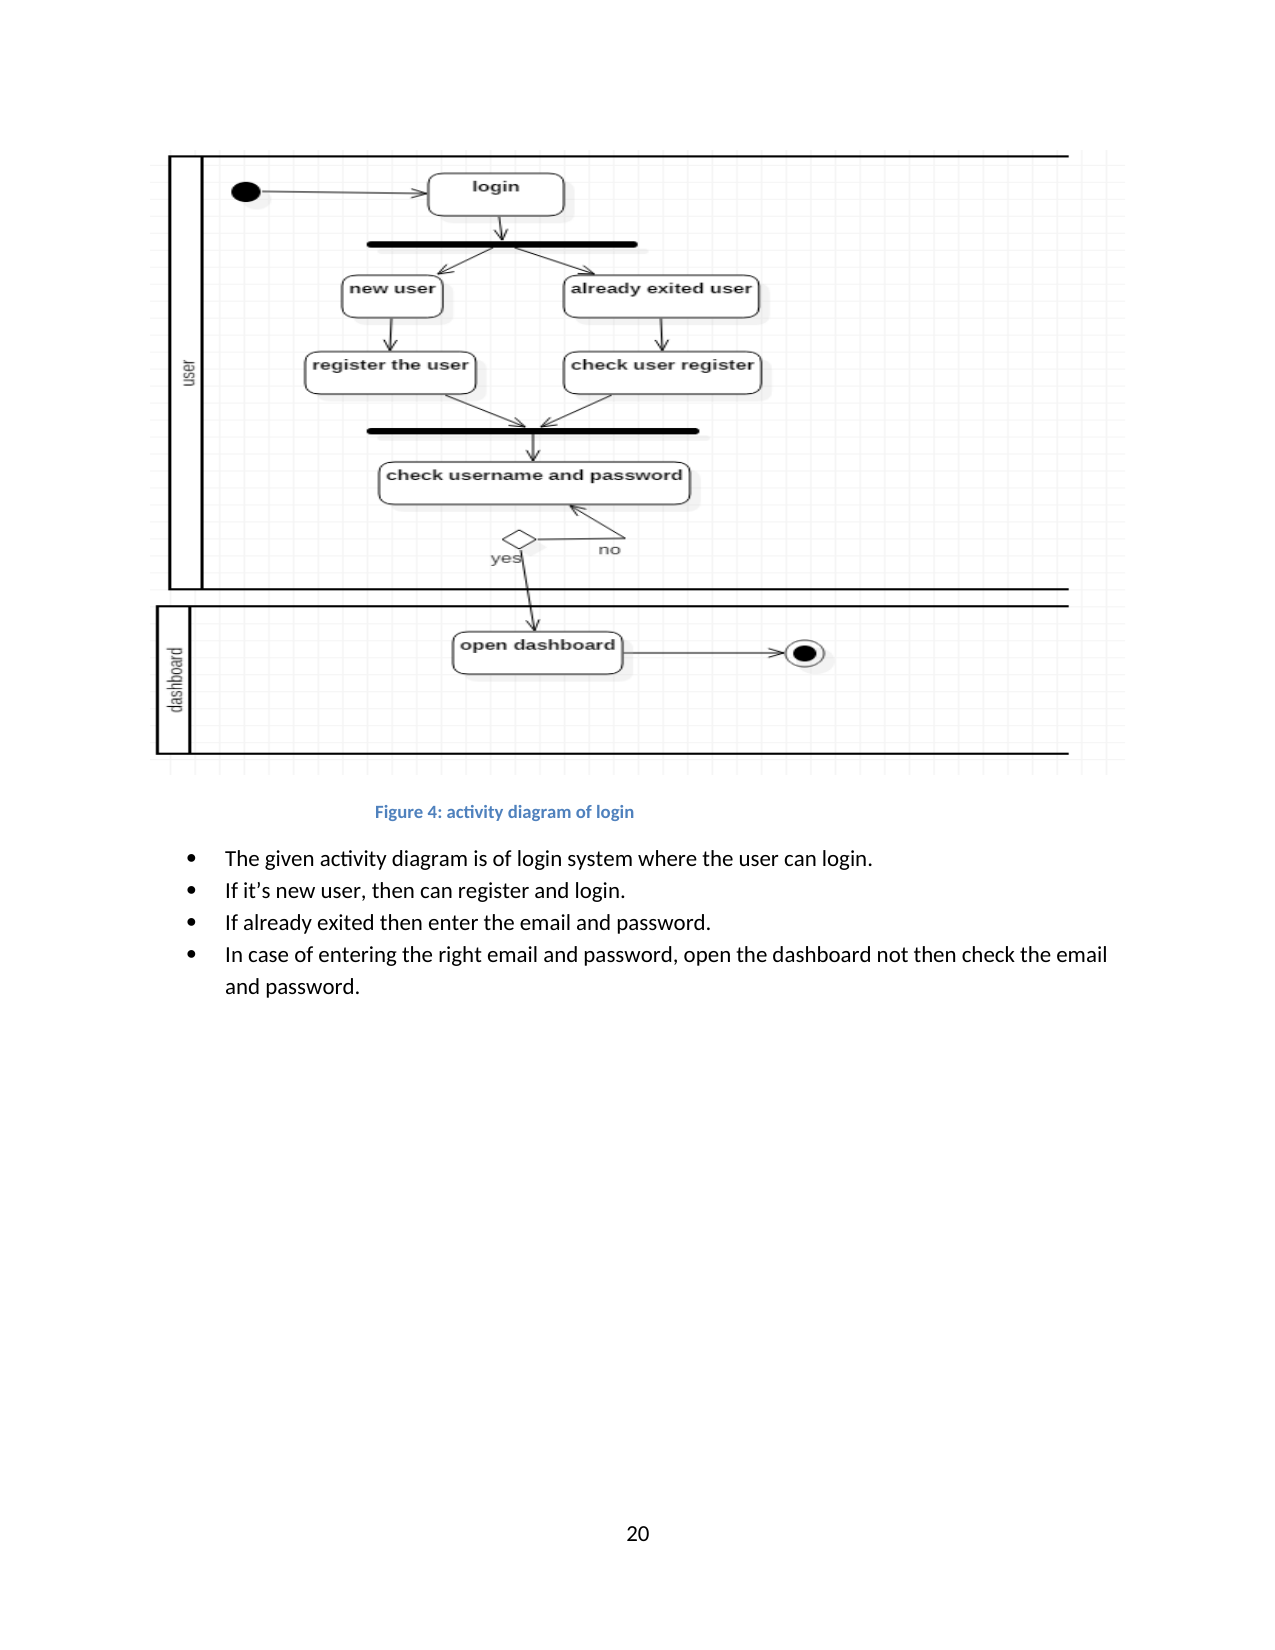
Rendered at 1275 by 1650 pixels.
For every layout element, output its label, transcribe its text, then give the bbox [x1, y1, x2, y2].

list In case of entering the right email and password, open the dashboard not then check the email and password. [187, 940, 1125, 1001]
text Figure 4: activity diagram of login [300, 800, 1125, 823]
list The given activity diagram is of login system where the user can login. [187, 844, 1125, 872]
picture [150, 150, 1125, 775]
list If already exited then enter the email and password. [187, 908, 1125, 936]
list If it’s new user, then can register and login. [187, 876, 1125, 904]
